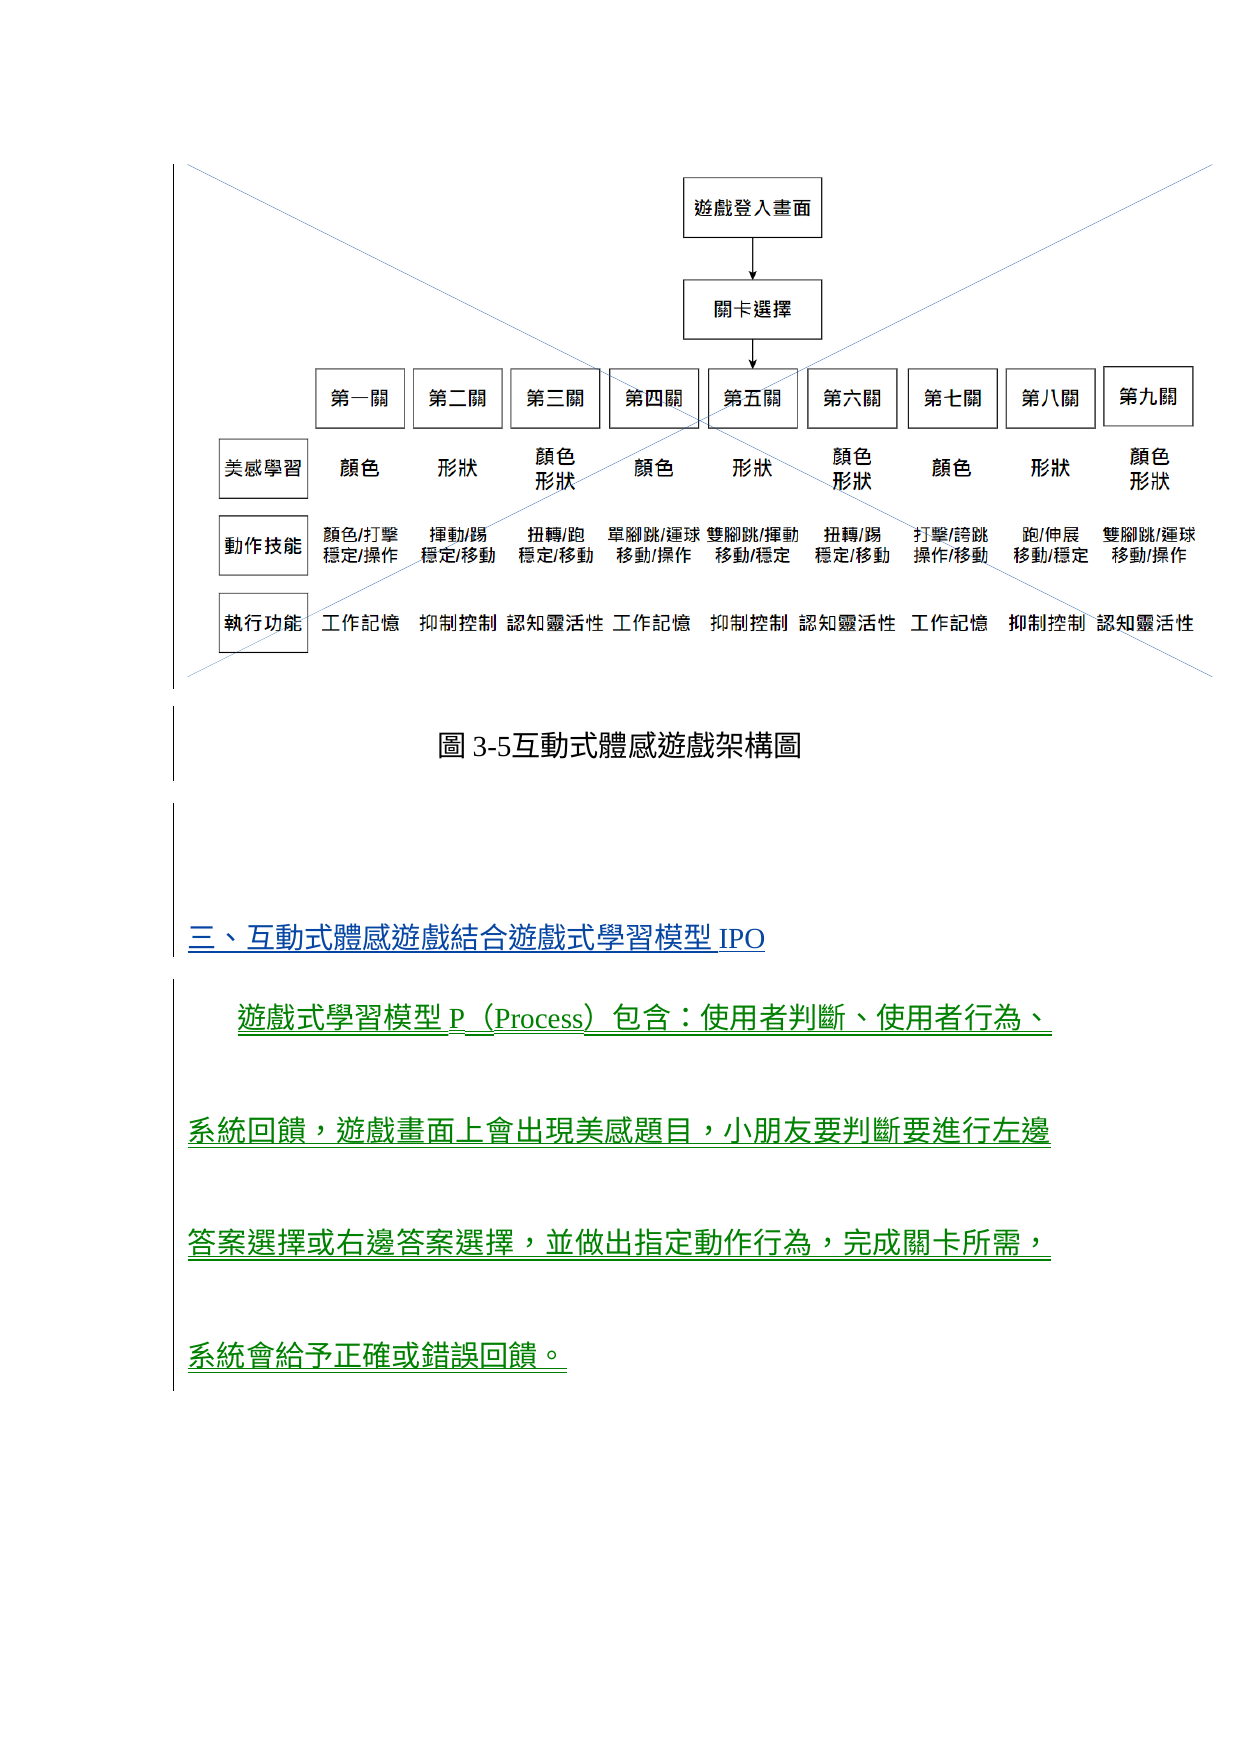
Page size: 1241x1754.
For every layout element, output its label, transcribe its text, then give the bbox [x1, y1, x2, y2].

picture [190, 422, 1210, 677]
picture [189, 164, 1211, 420]
picture [187, 165, 698, 676]
picture [702, 165, 1213, 676]
